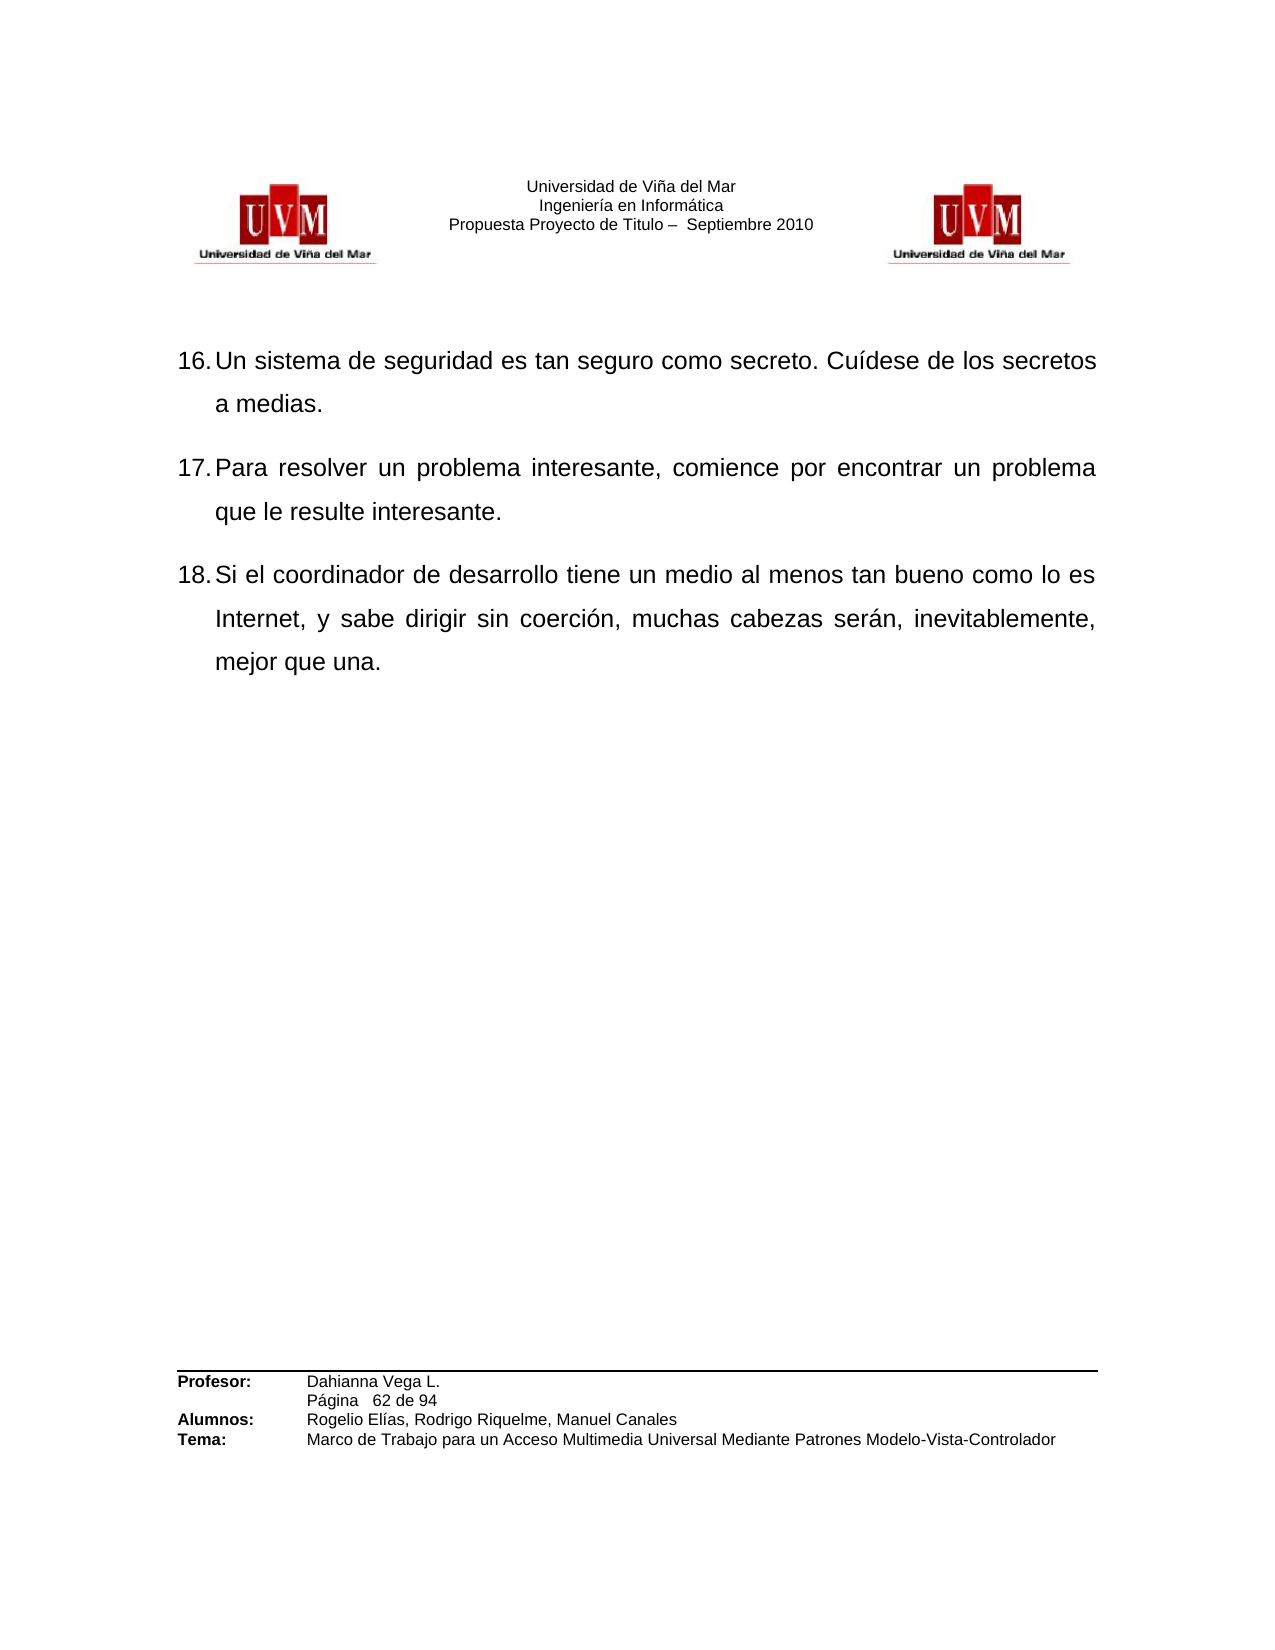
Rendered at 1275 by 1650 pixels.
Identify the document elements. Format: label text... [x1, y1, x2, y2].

picture [871, 176, 1084, 267]
list Para resolver un problema interesante, comience por encontrar un problema que le resulte interesante. [177, 453, 1098, 525]
list Si el coordinador de desarrollo tiene un medio al menos tan bueno como lo es Internet, y sabe dirigir sin coerción, muchas cabezas serán, inevitablemente, mejor que una. [177, 561, 1098, 676]
list Un sistema de seguridad es tan seguro como secreto. Cuídese de los secretos a medias. [177, 346, 1098, 418]
picture [177, 176, 390, 267]
